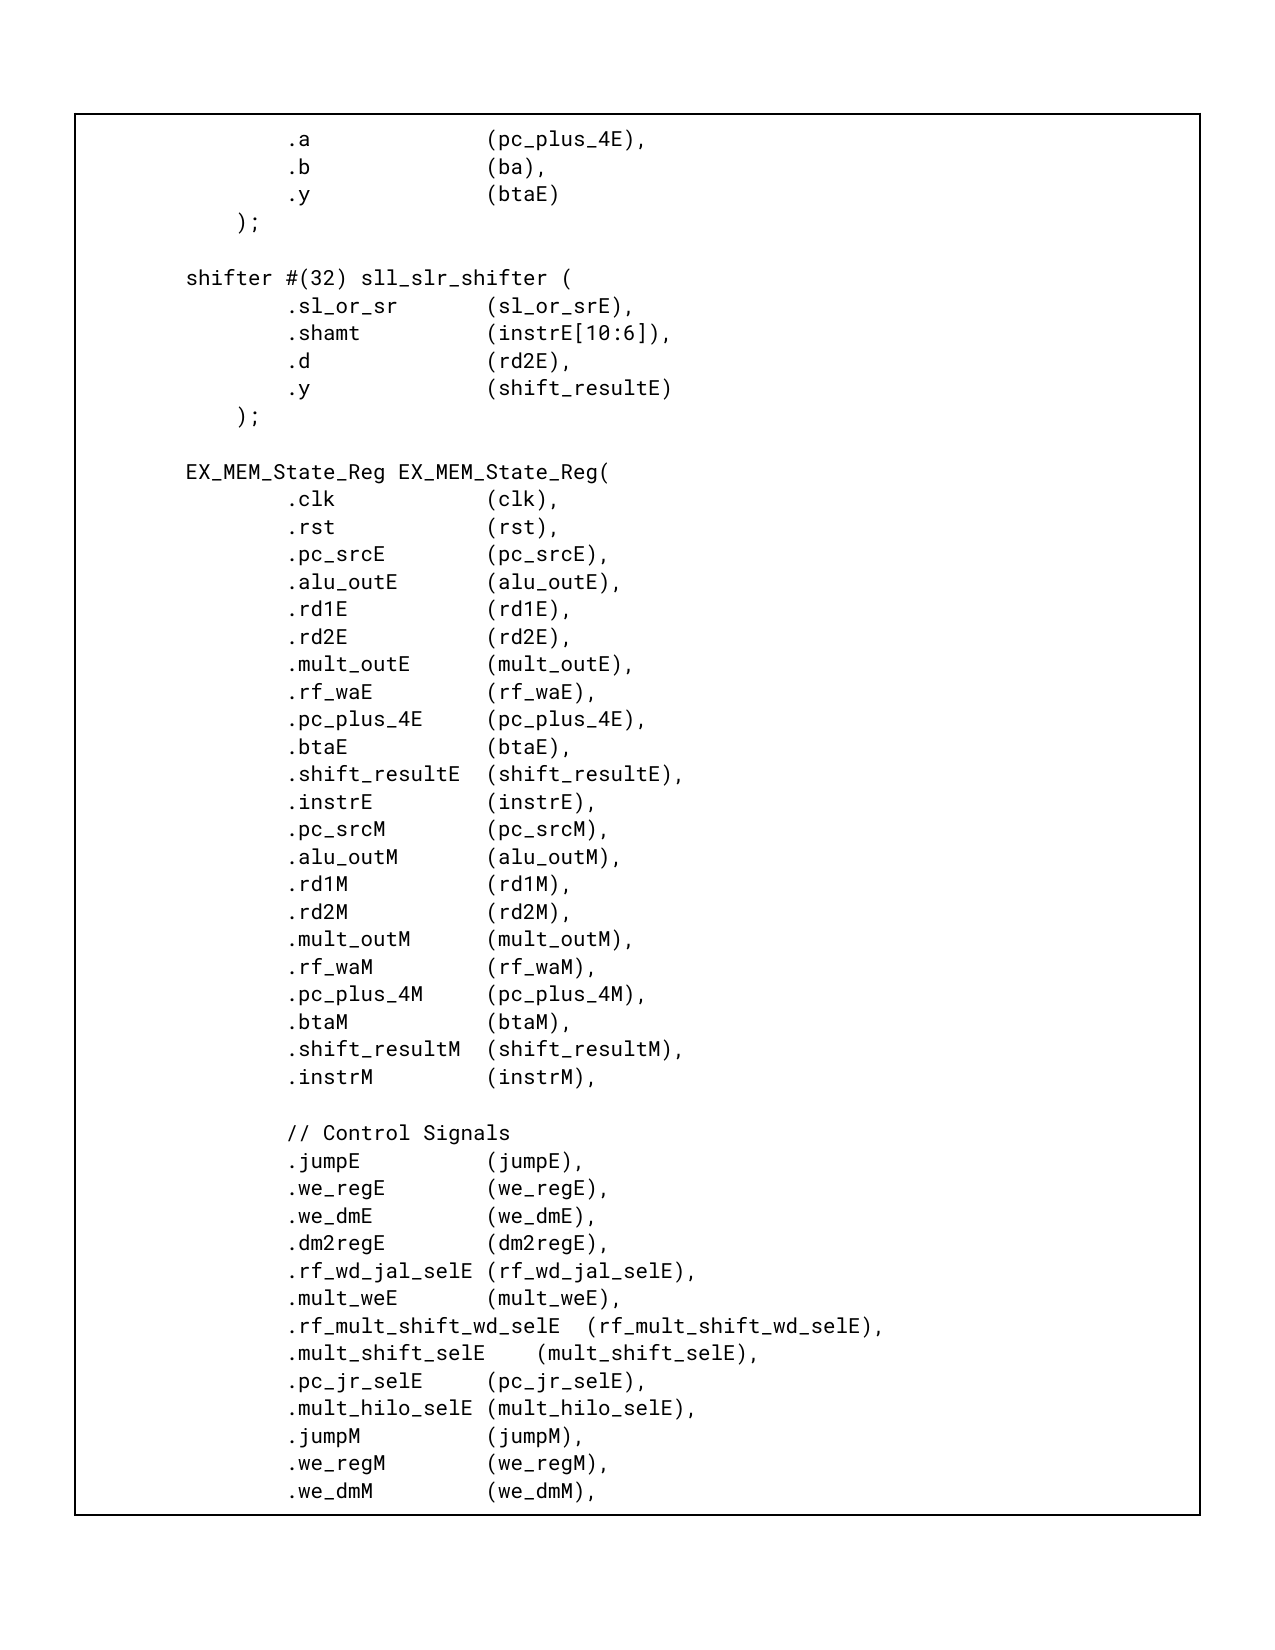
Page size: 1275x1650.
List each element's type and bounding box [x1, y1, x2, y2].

table_cell [76, 115, 1199, 1514]
